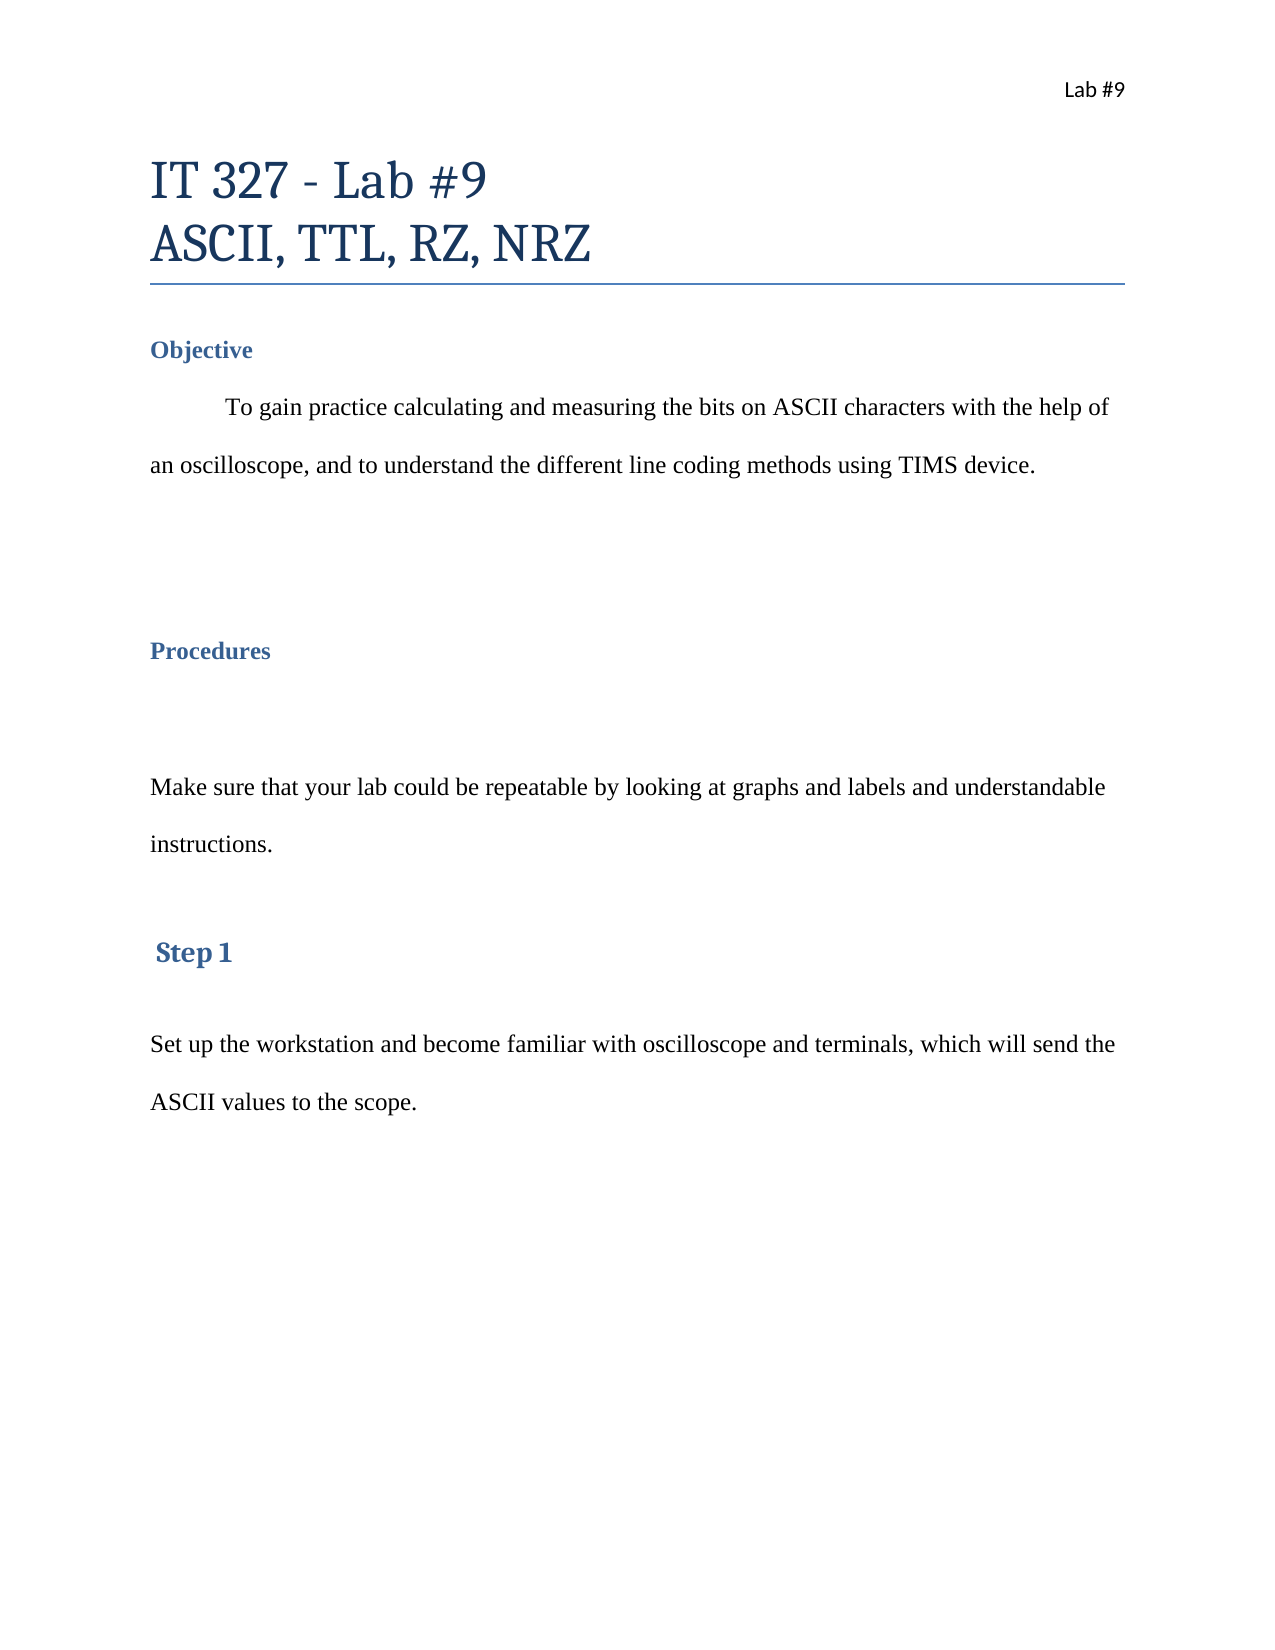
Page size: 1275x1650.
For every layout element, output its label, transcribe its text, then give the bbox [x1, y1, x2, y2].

subtitle Objective [150, 335, 1125, 364]
title ASCII, TTL, RZ, NRZ [150, 212, 1125, 283]
subtitle Procedures [150, 636, 1125, 664]
title IT 327 - Lab #9 [150, 150, 1125, 212]
text Set up the workstation and become familiar with oscilloscope and terminals, which will send the ASCII values to the scope. [150, 1029, 1125, 1115]
subtitle Step 1 [150, 937, 1125, 970]
text Make sure that your lab could be repeatable by looking at graphs and labels and understandable instructions. [150, 772, 1125, 858]
text To gain practice calculating and measuring the bits on ASCII characters with the help of an oscilloscope, and to understand the different line coding methods using TIMS device. [150, 392, 1125, 479]
